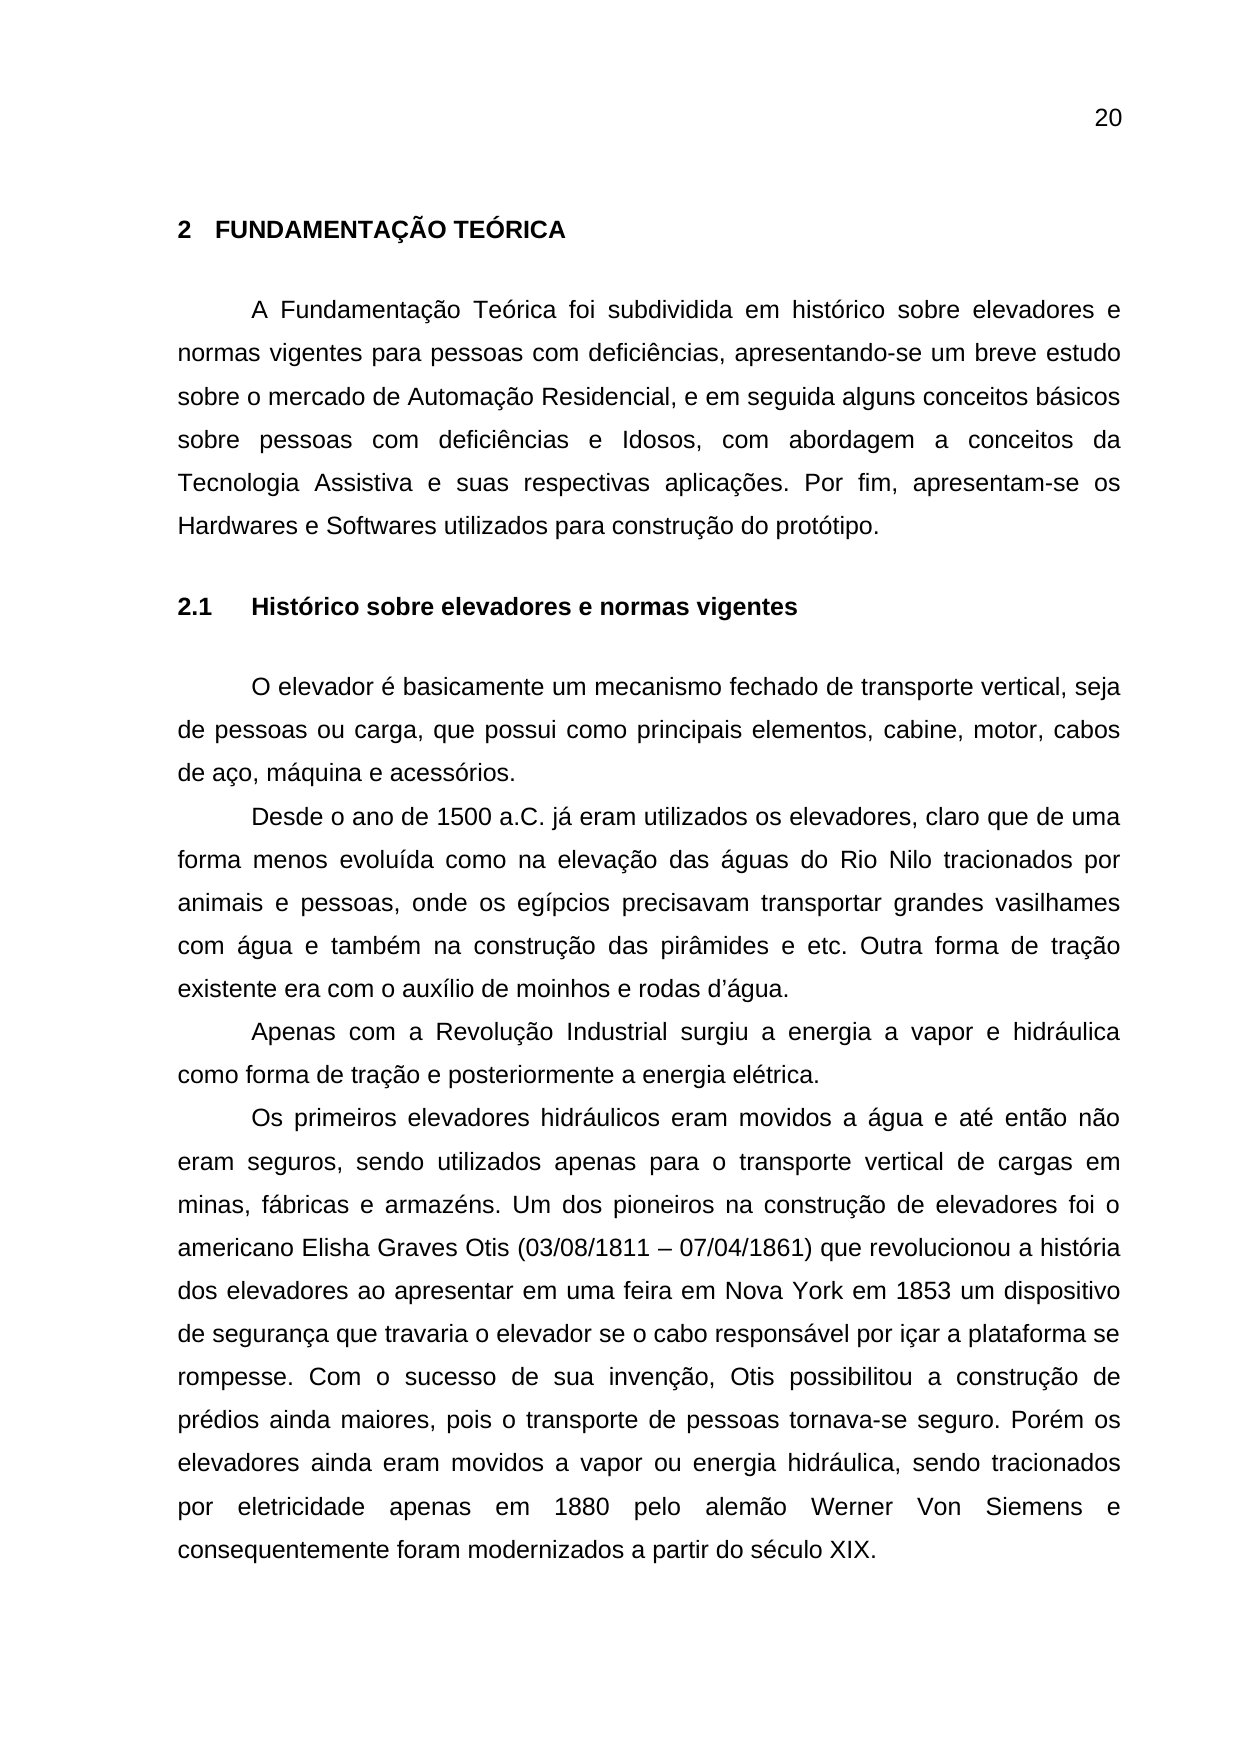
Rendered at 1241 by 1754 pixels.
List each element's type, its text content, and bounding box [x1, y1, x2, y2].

text A Fundamentação Teórica foi subdividida em histórico sobre elevadores e normas vigentes para pessoas com deficiências, apresentando-se um breve estudo sobre o mercado de Automação Residencial, e em seguida alguns conceitos básicos sobre pessoas com deficiências e Idosos, com abordagem a conceitos da Tecnologia Assistiva e suas respectivas aplicações. Por fim, apresentam-se os Hardwares e Softwares utilizados para construção do protótipo. [177, 295, 1122, 540]
text Apenas com a Revolução Industrial surgiu a energia a vapor e hidráulica como forma de tração e posteriormente a energia elétrica. [177, 1017, 1122, 1089]
text Os primeiros elevadores hidráulicos eram movidos a água e até então não eram seguros, sendo utilizados apenas para o transporte vertical de cargas em minas, fábricas e armazéns. Um dos pioneiros na construção de elevadores foi o americano Elisha Graves Otis (03/08/1811 – 07/04/1861) que revolucionou a história dos elevadores ao apresentar em uma feira em Nova York em 1853 um dispositivo de segurança que travaria o elevador se o cabo responsável por içar a plataforma se rompesse. Com o sucesso de sua invenção, Otis possibilitou a construção de prédios ainda maiores, pois o transporte de pessoas tornava-se seguro. Porém os elevadores ainda eram movidos a vapor ou energia hidráulica, sendo tracionados por eletricidade apenas em 1880 pelo alemão Werner Von Siemens e consequentemente foram modernizados a partir do século XIX. [177, 1103, 1122, 1563]
text O elevador é basicamente um mecanismo fechado de transporte vertical, seja de pessoas ou carga, que possui como principais elementos, cabine, motor, cabos de aço, máquina e acessórios. [177, 672, 1122, 787]
subtitle Histórico sobre elevadores e normas vigentes [177, 592, 1122, 620]
subtitle FUNDAMENTAÇÃO TEÓRICA [177, 215, 1122, 243]
text Desde o ano de 1500 a.C. já eram utilizados os elevadores, claro que de uma forma menos evoluída como na elevação das águas do Rio Nilo tracionados por animais e pessoas, onde os egípcios precisavam transportar grandes vasilhames com água e também na construção das pirâmides e etc. Outra forma de tração existente era com o auxílio de moinhos e rodas d’água. [177, 802, 1122, 1003]
